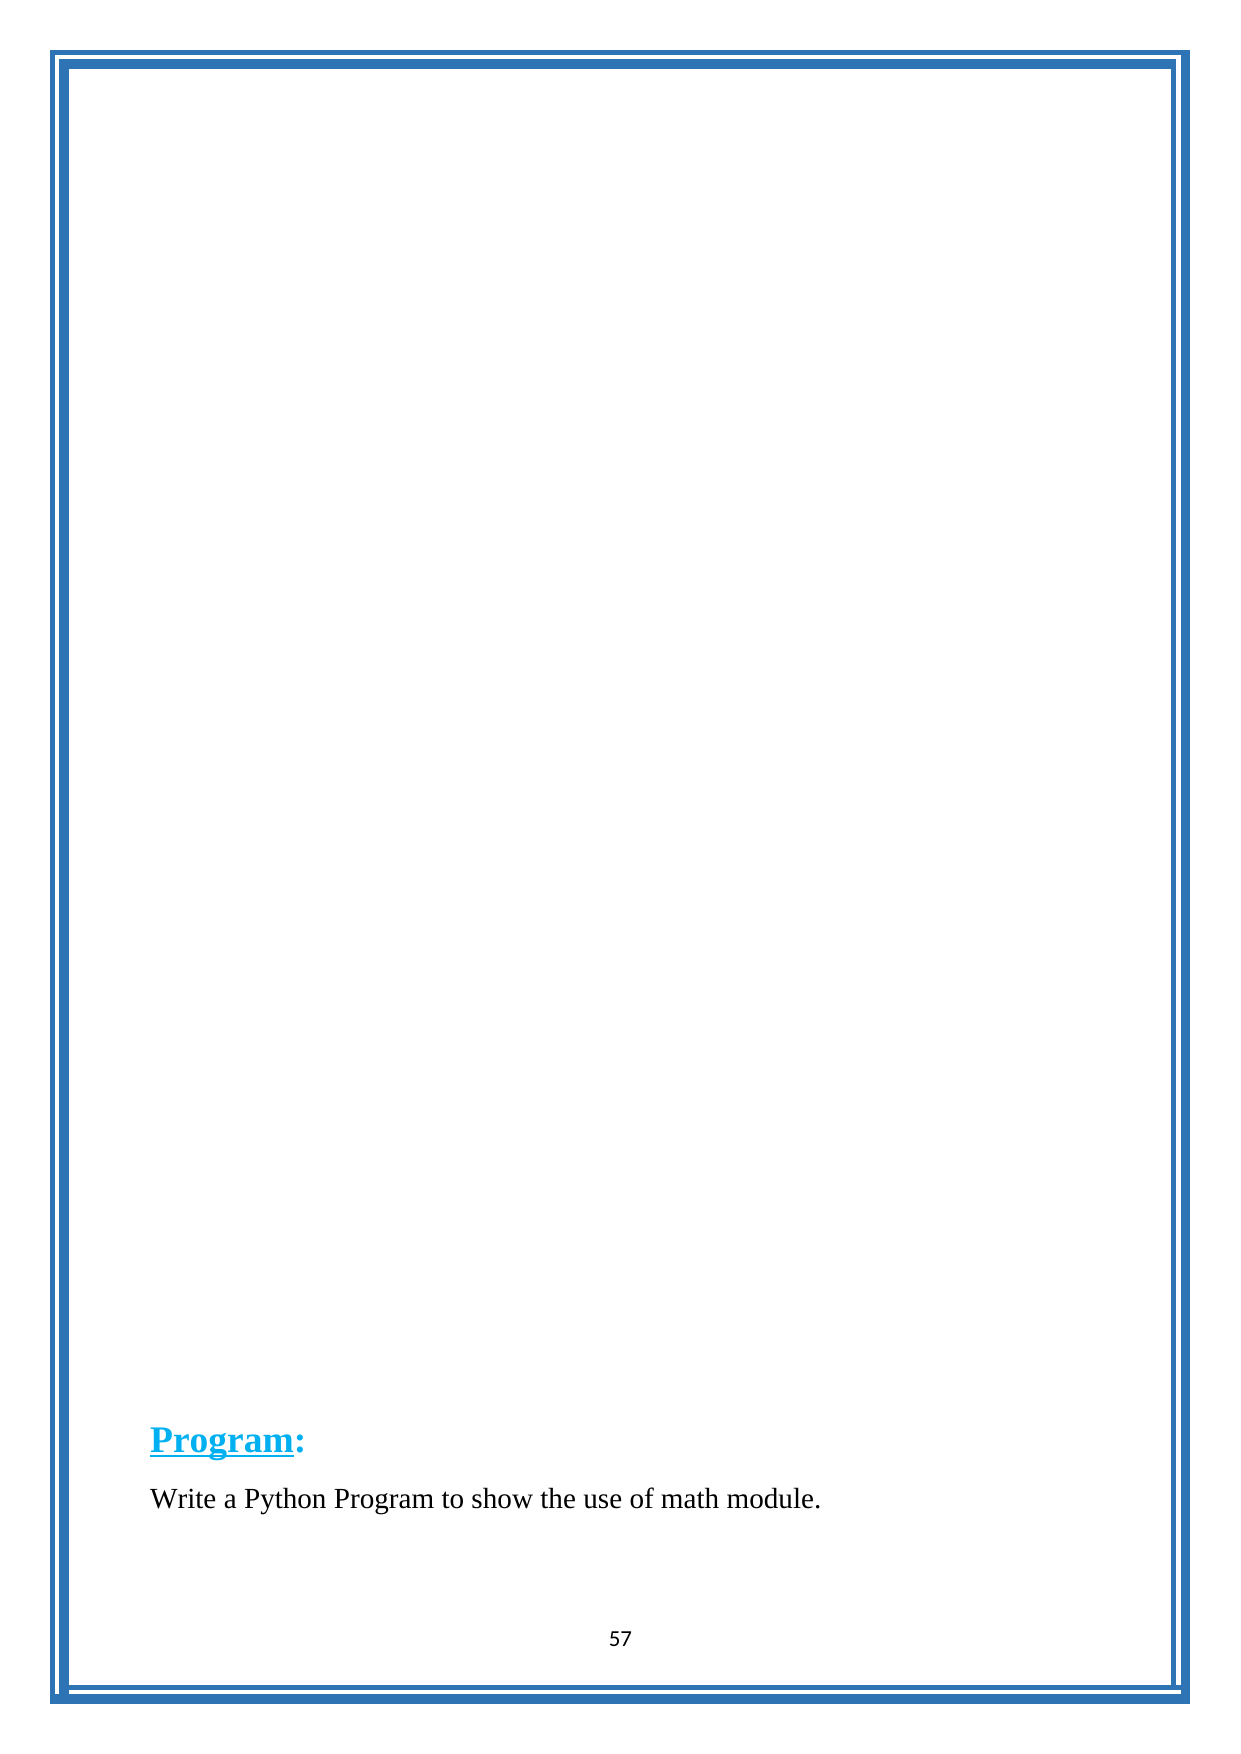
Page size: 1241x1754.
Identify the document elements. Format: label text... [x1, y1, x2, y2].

text Write a Python Program to show the use of math module. [150, 1481, 1090, 1514]
text Program: [150, 1417, 1090, 1461]
